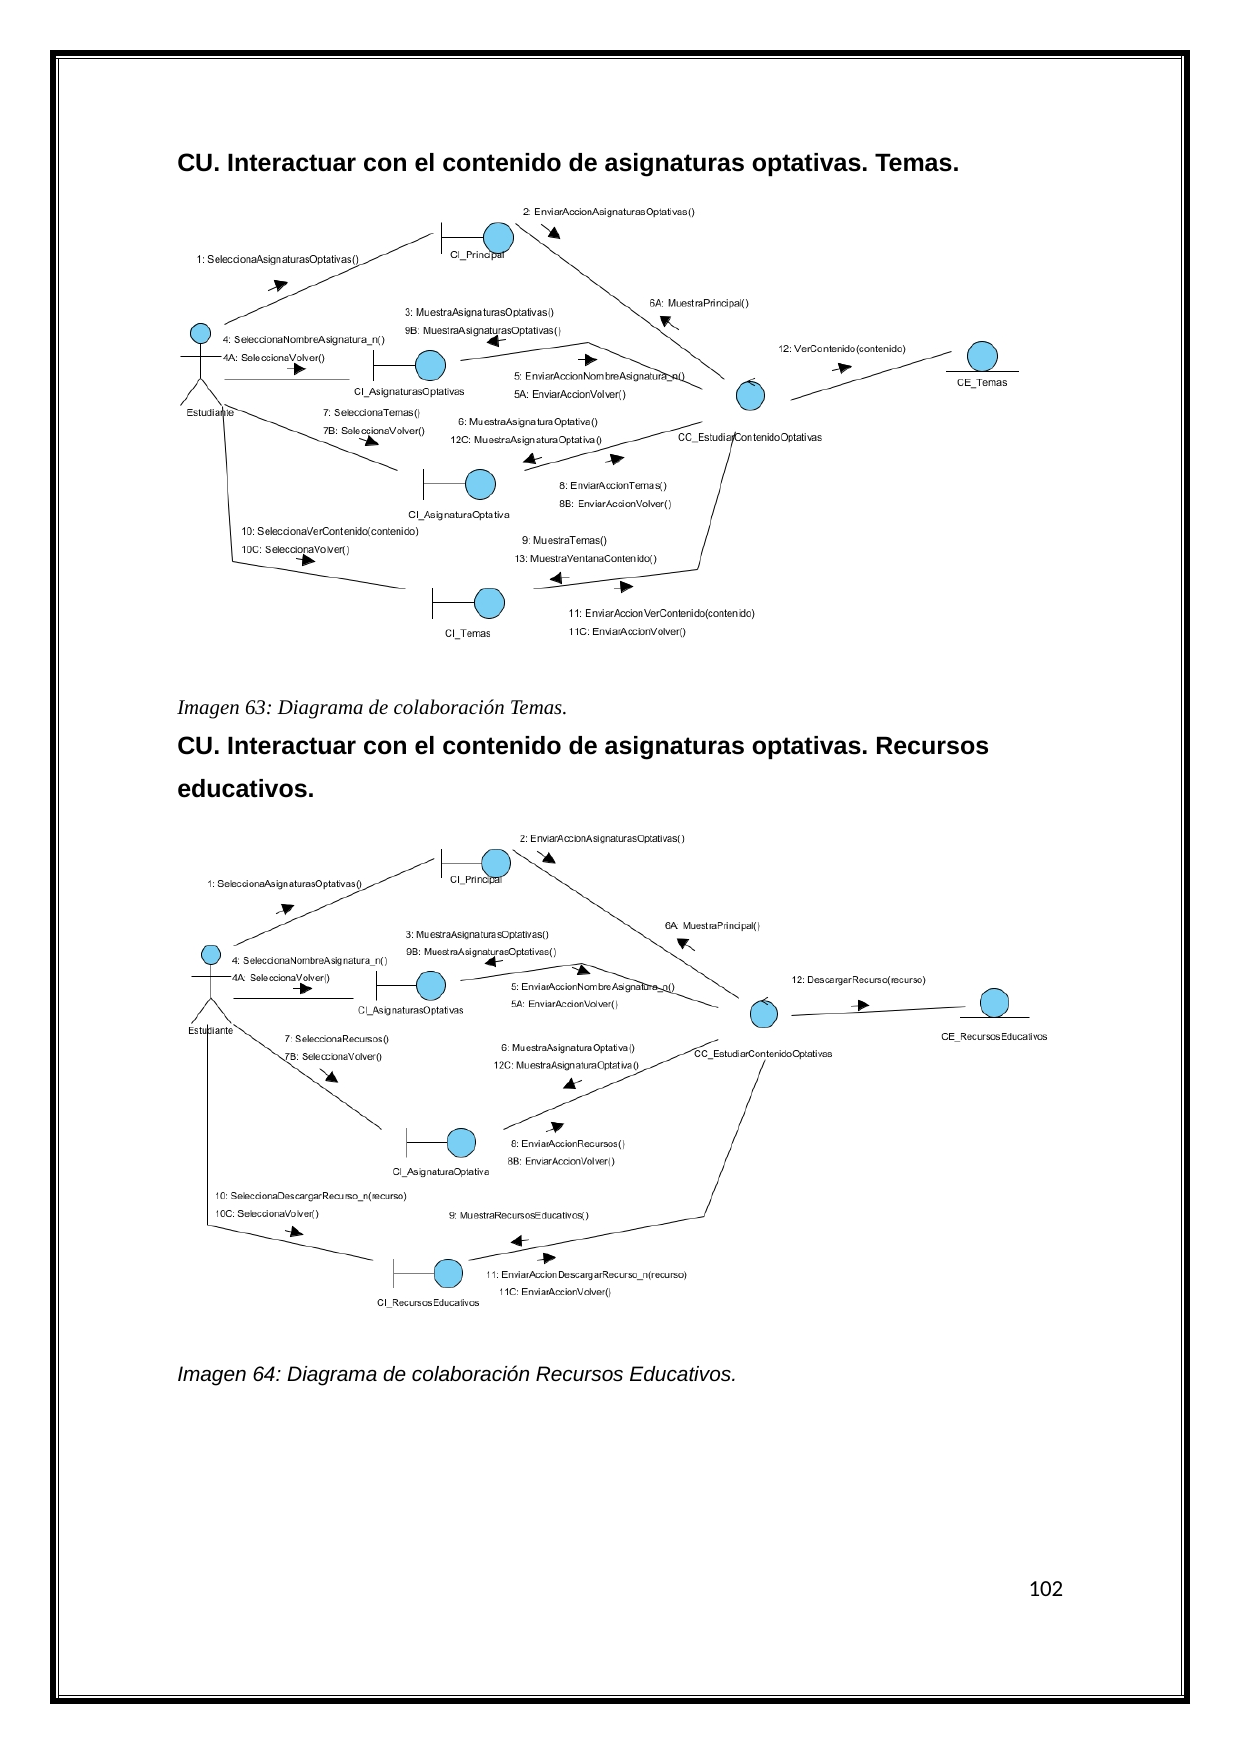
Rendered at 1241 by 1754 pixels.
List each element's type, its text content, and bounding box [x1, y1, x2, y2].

subtitle CU. Interactuar con el contenido de asignaturas optativas. Recursos educativos. [177, 731, 1063, 803]
text Imagen 63: Diagrama de colaboración Temas. [177, 694, 1063, 719]
picture [177, 202, 1063, 682]
subtitle CU. Interactuar con el contenido de asignaturas optativas. Temas. [177, 147, 1063, 176]
text Imagen 64: Diagrama de colaboración Recursos Educativos. [177, 1361, 1063, 1386]
picture [177, 829, 1063, 1349]
